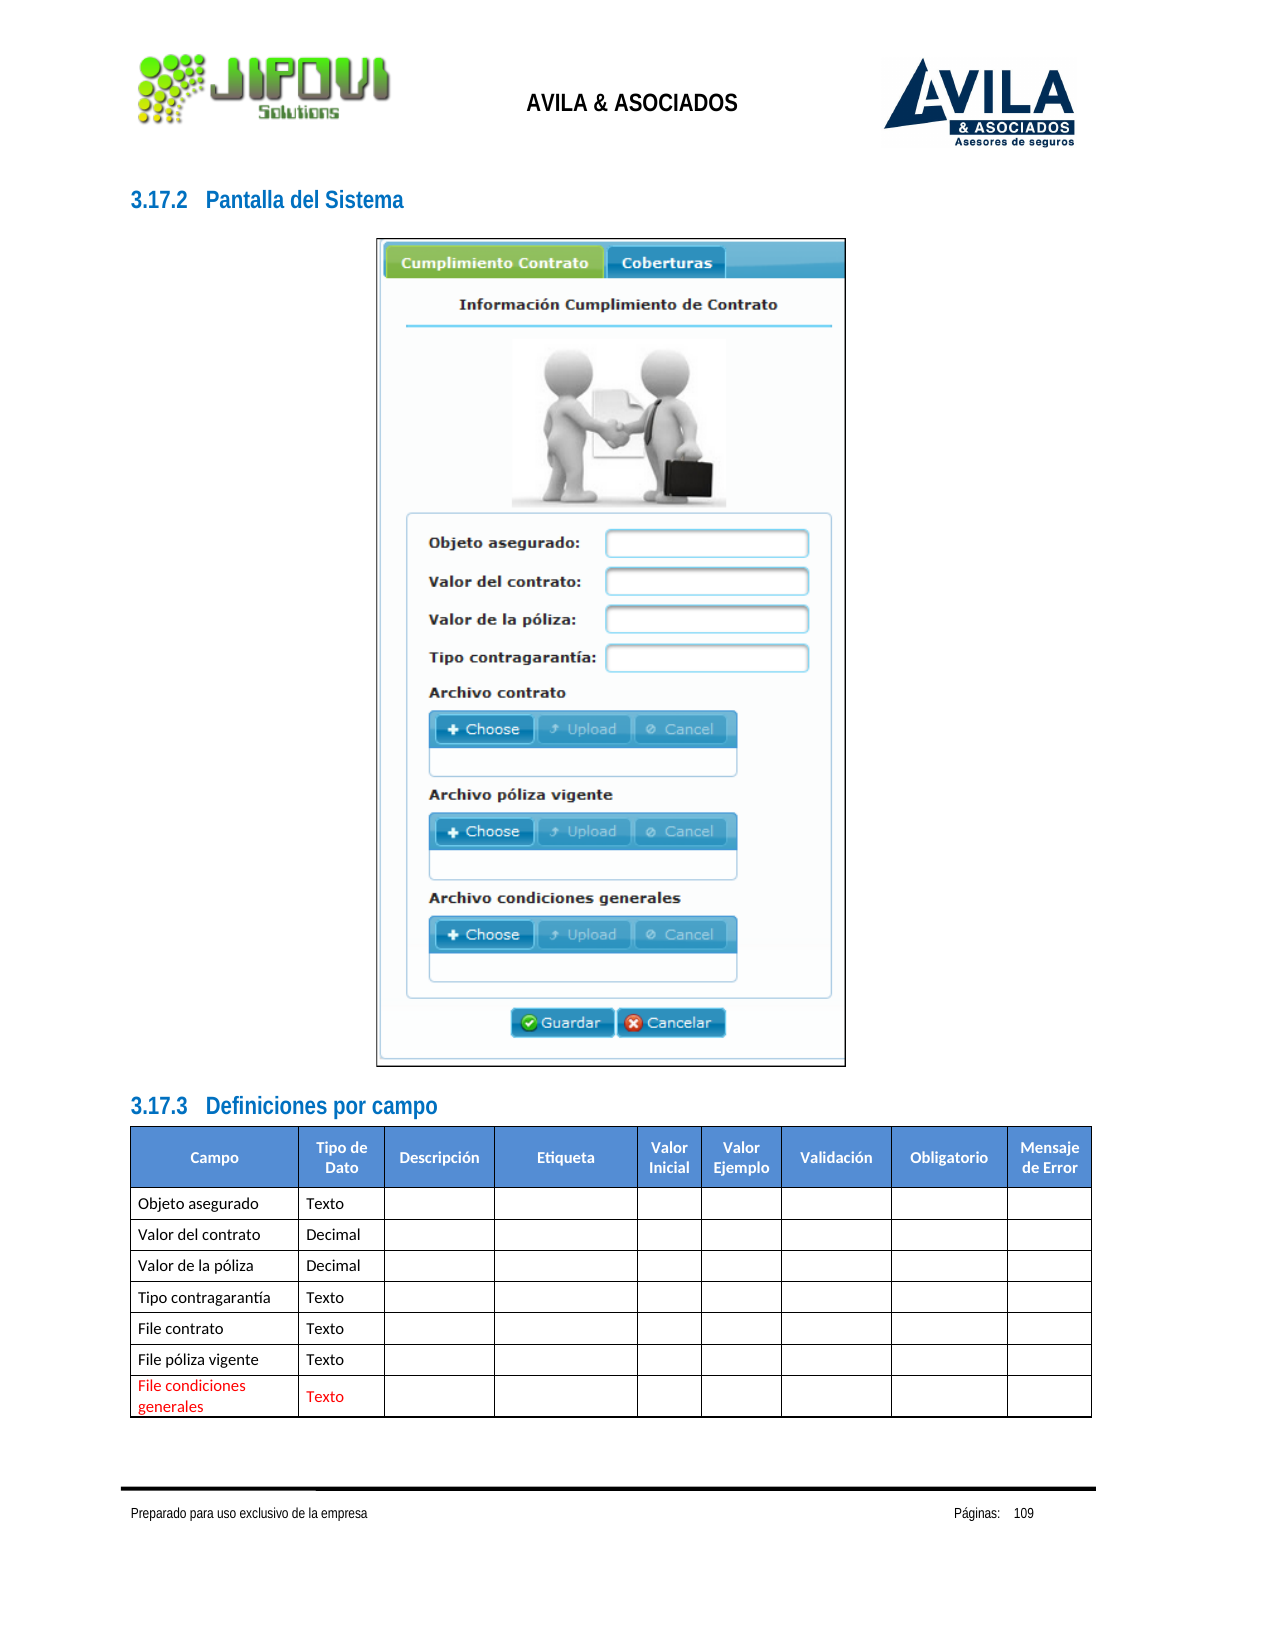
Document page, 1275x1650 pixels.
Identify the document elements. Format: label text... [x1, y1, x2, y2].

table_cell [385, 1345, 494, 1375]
picture [881, 57, 1077, 148]
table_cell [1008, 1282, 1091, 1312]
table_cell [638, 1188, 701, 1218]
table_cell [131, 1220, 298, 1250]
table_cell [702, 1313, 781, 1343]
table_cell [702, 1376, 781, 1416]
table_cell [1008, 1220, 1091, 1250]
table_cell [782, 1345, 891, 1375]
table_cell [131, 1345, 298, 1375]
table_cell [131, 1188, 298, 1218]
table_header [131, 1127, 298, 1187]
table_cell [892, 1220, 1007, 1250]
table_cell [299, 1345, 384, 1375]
picture [131, 47, 394, 128]
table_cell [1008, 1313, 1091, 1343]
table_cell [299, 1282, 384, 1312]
picture [376, 238, 846, 1067]
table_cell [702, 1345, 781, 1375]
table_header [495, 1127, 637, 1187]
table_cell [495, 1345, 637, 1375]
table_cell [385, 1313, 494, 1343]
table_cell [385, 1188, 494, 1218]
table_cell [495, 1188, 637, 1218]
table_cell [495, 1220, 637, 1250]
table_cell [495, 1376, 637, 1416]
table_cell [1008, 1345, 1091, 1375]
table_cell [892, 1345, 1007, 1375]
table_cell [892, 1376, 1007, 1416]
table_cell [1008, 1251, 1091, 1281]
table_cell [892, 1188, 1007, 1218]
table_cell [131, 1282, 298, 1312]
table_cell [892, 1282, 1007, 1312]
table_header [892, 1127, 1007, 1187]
subtitle Definiciones por campo [131, 1091, 1092, 1120]
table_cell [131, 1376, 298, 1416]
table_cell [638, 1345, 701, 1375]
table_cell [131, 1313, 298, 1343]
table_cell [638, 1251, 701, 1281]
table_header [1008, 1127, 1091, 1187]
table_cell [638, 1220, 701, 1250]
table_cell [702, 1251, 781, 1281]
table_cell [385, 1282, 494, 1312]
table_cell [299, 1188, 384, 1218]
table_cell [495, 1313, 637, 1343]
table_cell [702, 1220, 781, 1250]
subtitle Pantalla del Sistema [131, 184, 1092, 213]
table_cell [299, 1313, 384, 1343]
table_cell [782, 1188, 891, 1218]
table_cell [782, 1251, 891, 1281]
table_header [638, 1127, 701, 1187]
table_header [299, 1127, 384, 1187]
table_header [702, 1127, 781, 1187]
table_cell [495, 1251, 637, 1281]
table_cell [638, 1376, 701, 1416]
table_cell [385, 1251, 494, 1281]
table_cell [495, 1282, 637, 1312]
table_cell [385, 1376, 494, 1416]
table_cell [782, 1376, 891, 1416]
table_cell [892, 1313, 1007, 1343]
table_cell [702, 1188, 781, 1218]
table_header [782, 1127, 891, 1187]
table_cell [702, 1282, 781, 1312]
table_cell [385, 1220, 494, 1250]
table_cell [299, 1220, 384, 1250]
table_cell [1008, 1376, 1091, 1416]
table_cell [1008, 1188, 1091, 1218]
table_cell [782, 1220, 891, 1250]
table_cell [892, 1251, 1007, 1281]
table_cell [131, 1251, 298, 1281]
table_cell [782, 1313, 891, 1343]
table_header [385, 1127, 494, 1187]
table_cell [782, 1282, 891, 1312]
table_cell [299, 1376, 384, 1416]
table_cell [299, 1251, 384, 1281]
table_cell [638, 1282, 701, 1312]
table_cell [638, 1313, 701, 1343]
